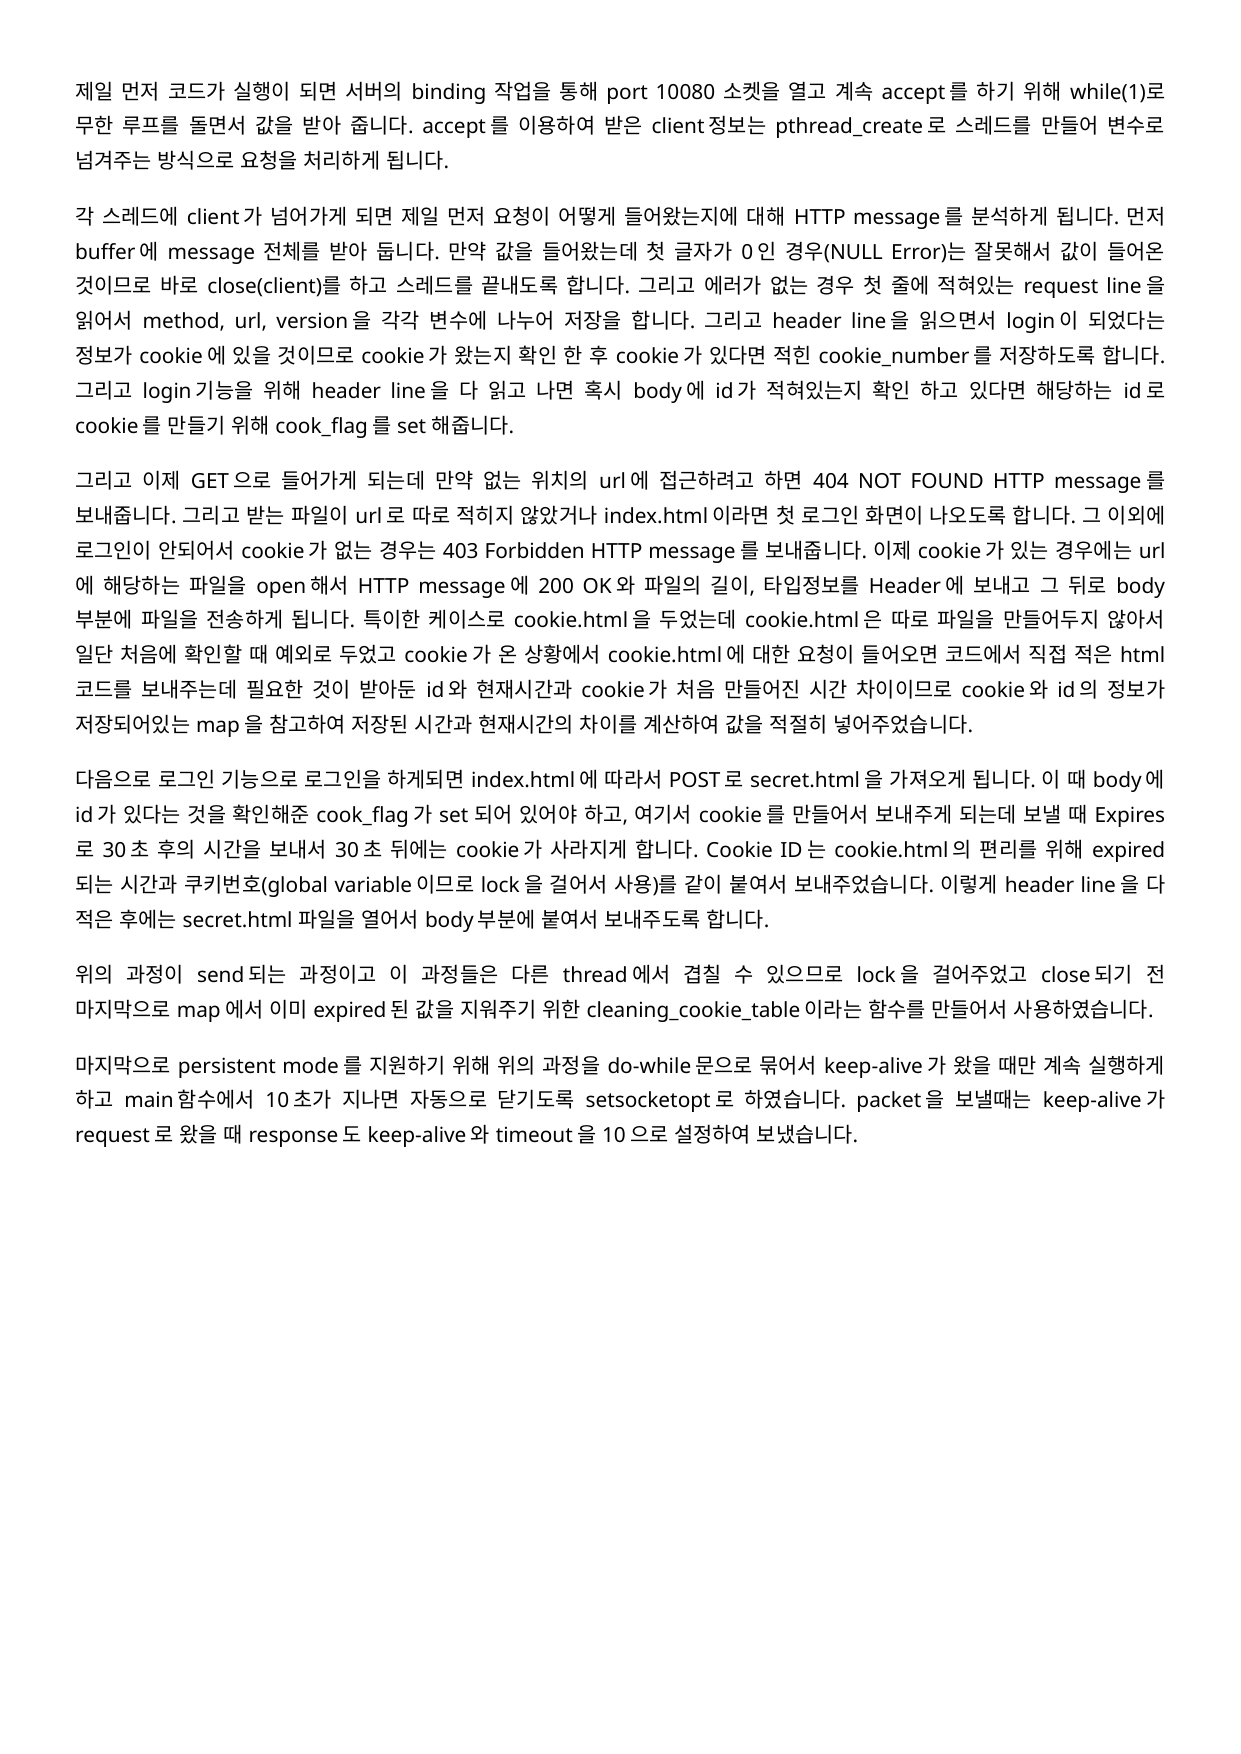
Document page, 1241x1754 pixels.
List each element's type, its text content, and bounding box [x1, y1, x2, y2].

text 그리고 이제 GET으로 들어가게 되는데 만약 없는 위치의 url에 접근하려고 하면 404 NOT FOUND HTTP message를 보내줍니다. 그리고 받는 파일이 url로 따로 적히지 않았거나 index.html이라면 첫 로그인 화면이 나오도록 합니다. 그 이외에 로그인이 안되어서 cookie가 없는 경우는 403 Forbidden HTTP message를 보내줍니다. 이제 cookie가 있는 경우에는 url에 해당하는 파일을 open해서 HTTP message에 200 OK와 파일의 길이, 타입정보를 Header에 보내고 그 뒤로 body부분에 파일을 전송하게 됩니다. 특이한 케이스로 cookie.html을 두었는데 cookie.html은 따로 파일을 만들어두지 않아서 일단 처음에 확인할 때 예외로 두었고 cookie가 온 상황에서 cookie.html에 대한 요청이 들어오면 코드에서 직접 적은 html 코드를 보내주는데 필요한 것이 받아둔 id와 현재시간과 cookie가 처음 만들어진 시간 차이이므로 cookie와 id의 정보가 저장되어있는 map을 참고하여 저장된 시간과 현재시간의 차이를 계산하여 값을 적절히 넣어주었습니다. [75, 464, 1165, 738]
text 다음으로 로그인 기능으로 로그인을 하게되면 index.html에 따라서 POST로 secret.html을 가져오게 됩니다. 이 때 body에 id가 있다는 것을 확인해준 cook_flag가 set 되어 있어야 하고, 여기서 cookie를 만들어서 보내주게 되는데 보낼 때 Expires로 30초 후의 시간을 보내서 30초 뒤에는 cookie가 사라지게 합니다. Cookie ID는 cookie.html의 편리를 위해 expired되는 시간과 쿠키번호(global variable이므로 lock을 걸어서 사용)를 같이 붙여서 보내주었습니다. 이렇게 header line을 다 적은 후에는 secret.html 파일을 열어서 body부분에 붙여서 보내주도록 합니다. [75, 764, 1165, 933]
text 제일 먼저 코드가 실행이 되면 서버의 binding 작업을 통해 port 10080 소켓을 열고 계속 accept를 하기 위해 while(1)로 무한 루프를 돌면서 값을 받아 줍니다. accept를 이용하여 받은 client정보는 pthread_create로 스레드를 만들어 변수로 넘겨주는 방식으로 요청을 처리하게 됩니다. [75, 75, 1165, 175]
text 마지막으로 persistent mode를 지원하기 위해 위의 과정을 do-while문으로 묶어서 keep-alive가 왔을 때만 계속 실행하게 하고 main함수에서 10초가 지나면 자동으로 닫기도록 setsocketopt로 하였습니다. packet을 보낼때는 keep-alive가 request로 왔을 때 response도 keep-alive와 timeout을 10으로 설정하여 보냈습니다. [75, 1049, 1165, 1149]
text 각 스레드에 client가 넘어가게 되면 제일 먼저 요청이 어떻게 들어왔는지에 대해 HTTP message를 분석하게 됩니다. 먼저 buffer에 message 전체를 받아 둡니다. 만약 값을 들어왔는데 첫 글자가 0인 경우(NULL Error)는 잘못해서 값이 들어온 것이므로 바로 close(client)를 하고 스레드를 끝내도록 합니다. 그리고 에러가 없는 경우 첫 줄에 적혀있는 request line을 읽어서 method, url, version을 각각 변수에 나누어 저장을 합니다. 그리고 header line을 읽으면서 login이 되었다는 정보가 cookie에 있을 것이므로 cookie가 왔는지 확인 한 후 cookie가 있다면 적힌 cookie_number를 저장하도록 합니다. 그리고 login기능을 위해 header line을 다 읽고 나면 혹시 body에 id가 적혀있는지 확인 하고 있다면 해당하는 id로 cookie를 만들기 위해 cook_flag를 set 해줍니다. [75, 200, 1165, 439]
text 위의 과정이 send되는 과정이고 이 과정들은 다른 thread에서 겹칠 수 있으므로 lock을 걸어주었고 close되기 전 마지막으로 map에서 이미 expired된 값을 지워주기 위한 cleaning_cookie_table이라는 함수를 만들어서 사용하였습니다. [75, 958, 1165, 1024]
